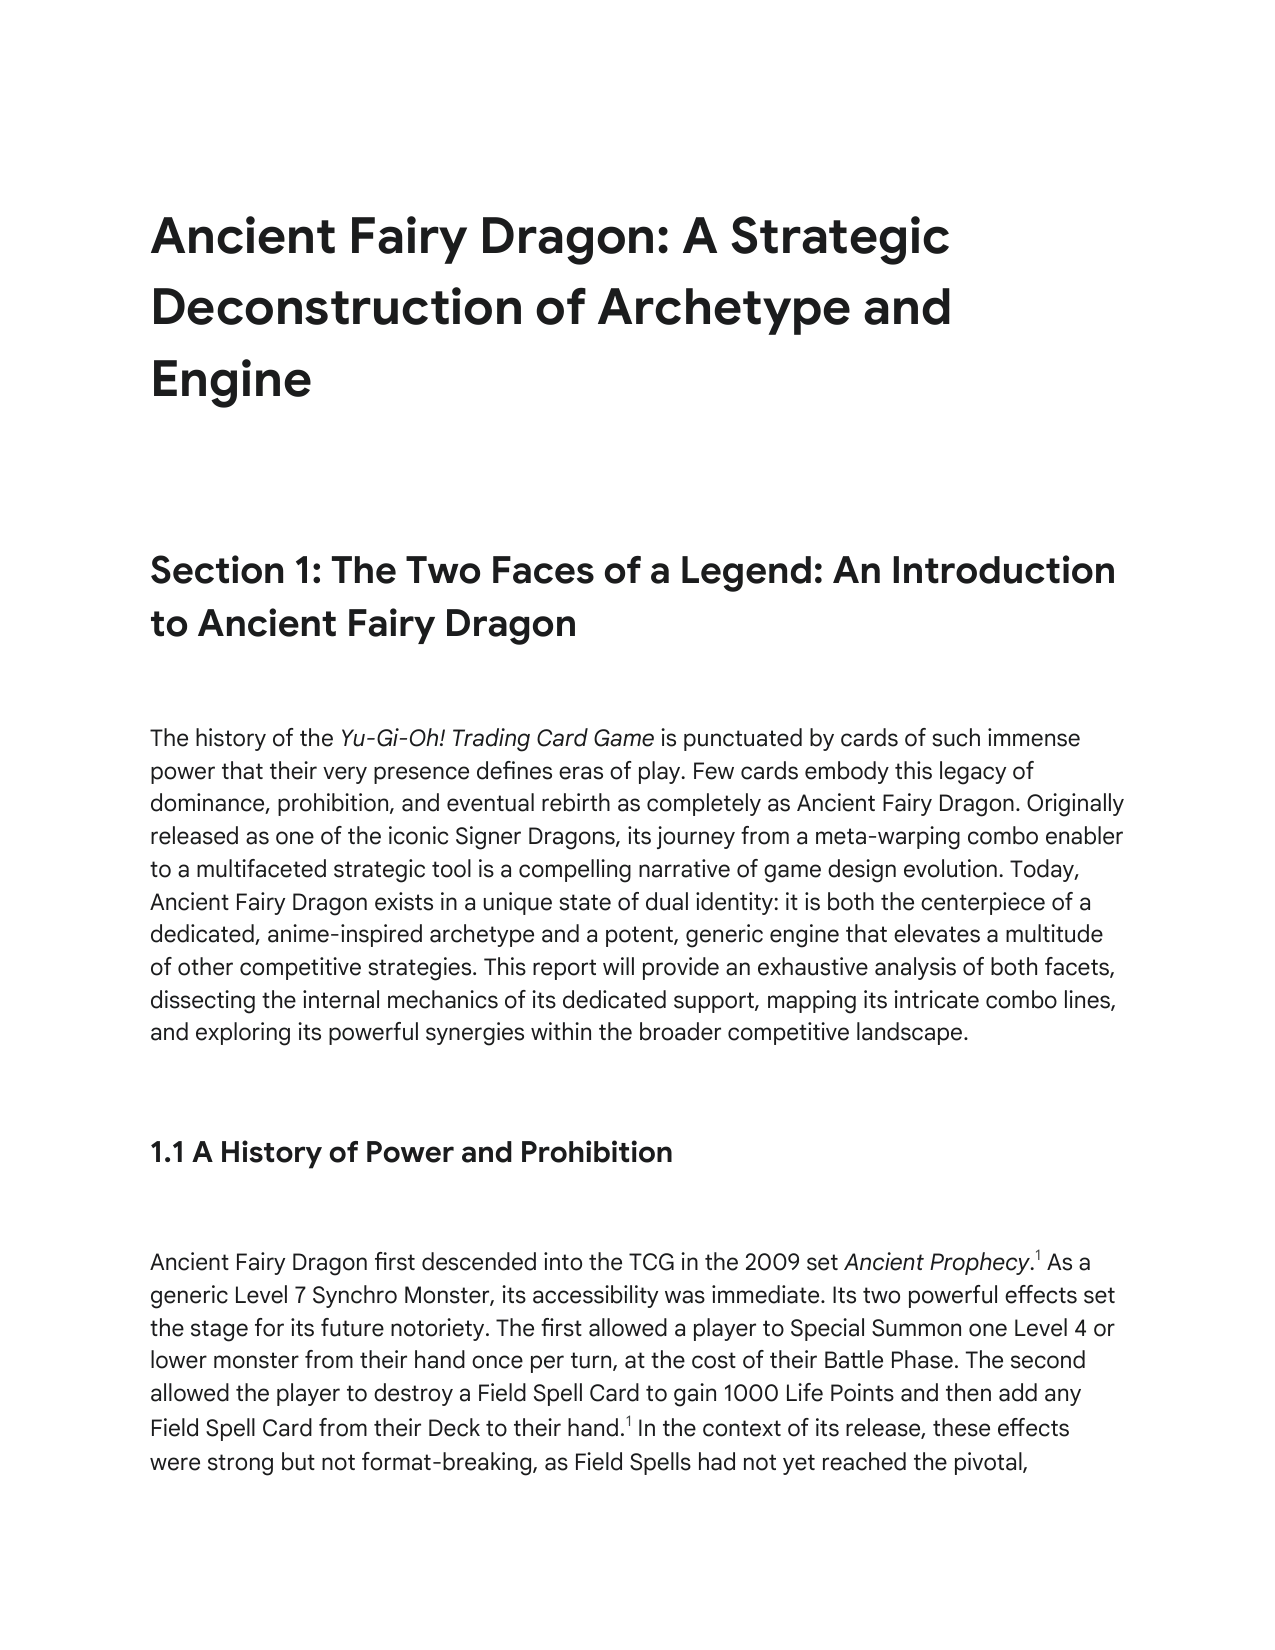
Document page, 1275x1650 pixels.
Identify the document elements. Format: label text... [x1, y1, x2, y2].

text The history of the Yu-Gi-Oh! Trading Card Game is punctuated by cards of such immense power that their very presence defines eras of play. Few cards embody this legacy of dominance, prohibition, and eventual rebirth as completely as Ancient Fairy Dragon. Originally released as one of the iconic Signer Dragons, its journey from a meta-warping combo enabler to a multifaceted strategic tool is a compelling narrative of game design evolution. Today, Ancient Fairy Dragon exists in a unique state of dual identity: it is both the centerpiece of a dedicated, anime-inspired archetype and a potent, generic engine that elevates a multitude of other competitive strategies. This report will provide an exhaustive analysis of both facets, dissecting the internal mechanics of its dedicated support, mapping its intricate combo lines, and exploring its powerful synergies within the broader competitive landscape. [150, 724, 1125, 1047]
subtitle 1.1 A History of Power and Prohibition [150, 1134, 1125, 1171]
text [150, 1246, 1125, 1477]
subtitle Ancient Fairy Dragon: A Strategic Deconstruction of Archetype and Engine [150, 205, 1125, 410]
subtitle Section 1: The Two Faces of a Legend: An Introduction to Ancient Fairy Dragon [150, 547, 1125, 647]
